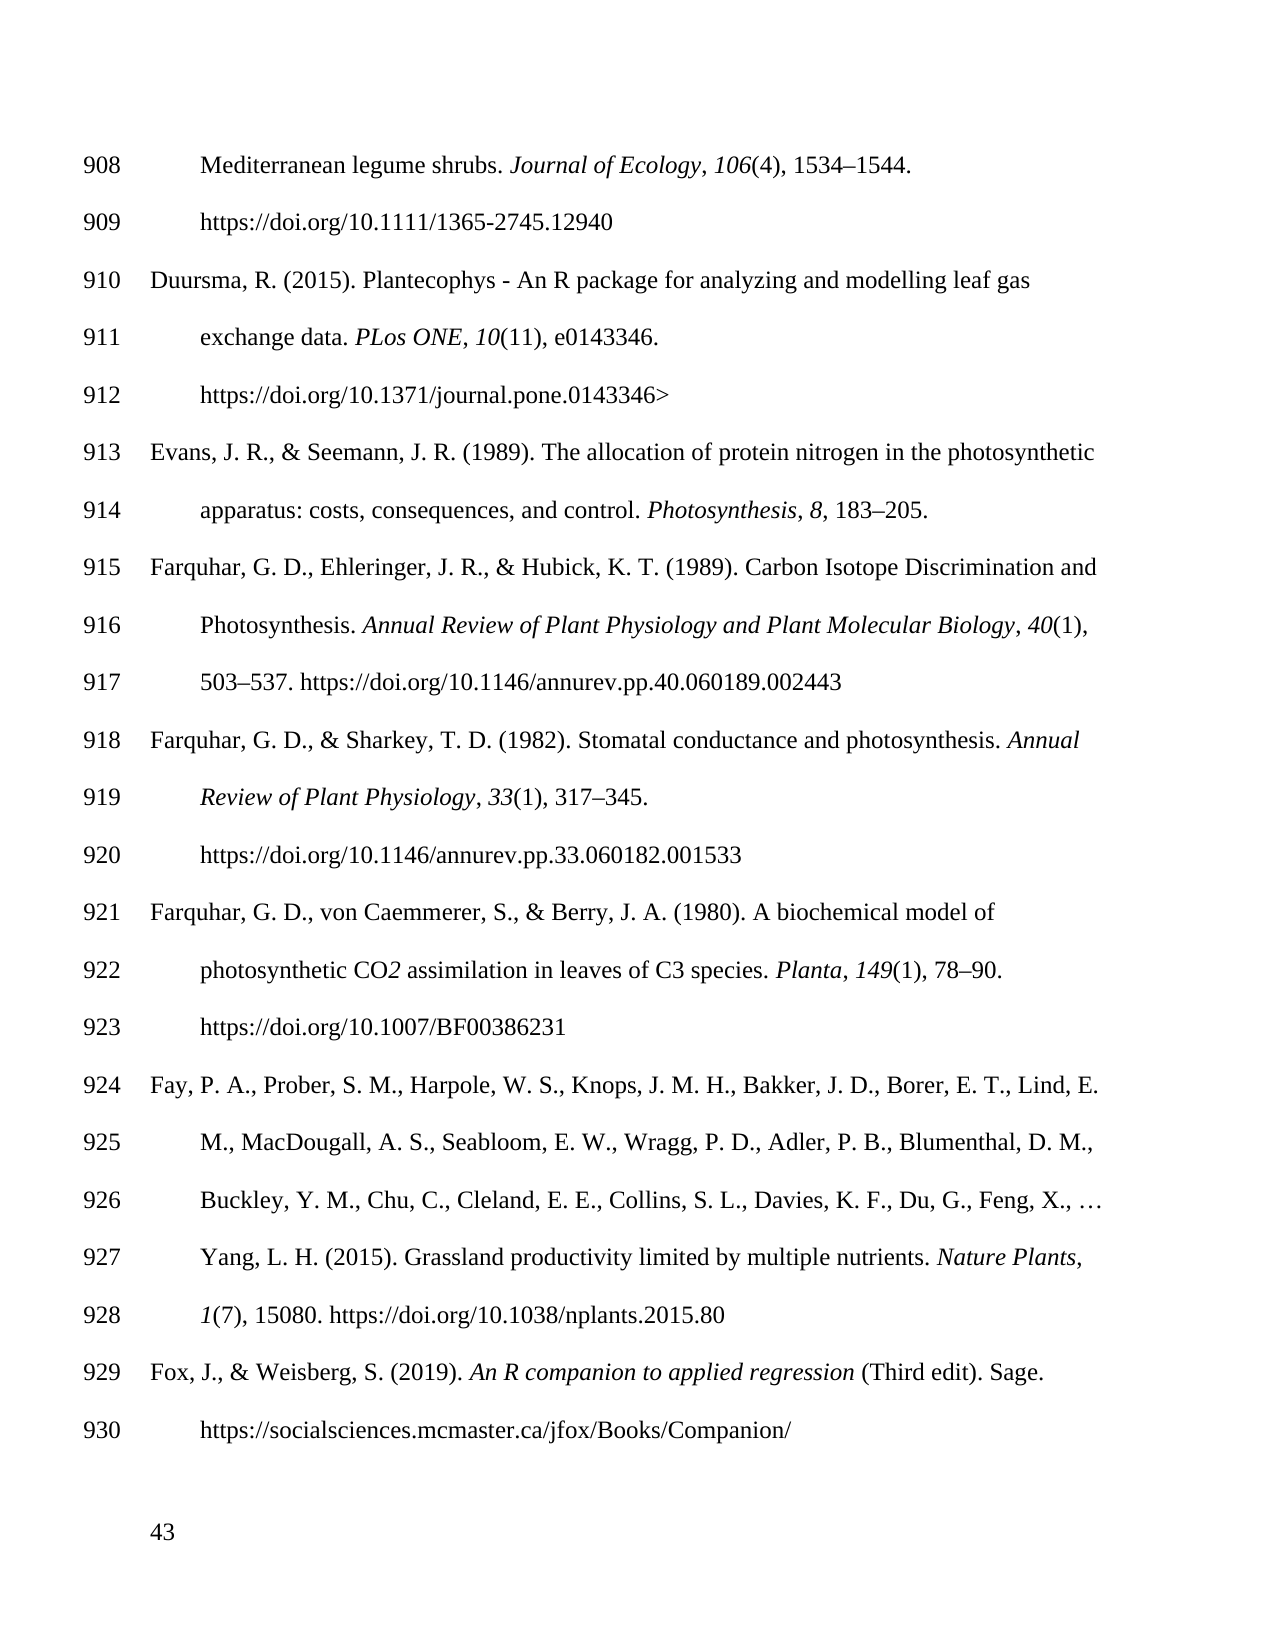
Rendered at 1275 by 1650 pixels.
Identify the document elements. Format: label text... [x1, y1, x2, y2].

text Fox, J., & Weisberg, S. (2019). An R companion to applied regression (Third edit). Sage. https://socialsciences.mcmaster.ca/jfox/Books/Companion/ [150, 1357, 1125, 1444]
text Farquhar, G. D., Ehleringer, J. R., & Hubick, K. T. (1989). Carbon Isotope Discrimination and Photosynthesis. Annual Review of Plant Physiology and Plant Molecular Biology, 40(1), 503–537. https://doi.org/10.1146/annurev.pp.40.060189.002443 [150, 552, 1125, 696]
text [150, 150, 1125, 236]
text Fay, P. A., Prober, S. M., Harpole, W. S., Knops, J. M. H., Bakker, J. D., Borer, E. T., Lind, E. M., MacDougall, A. S., Seabloom, E. W., Wragg, P. D., Adler, P. B., Blumenthal, D. M., Buckley, Y. M., Chu, C., Cleland, E. E., Collins, S. L., Davies, K. F., Du, G., Feng, X., … Yang, L. H. (2015). Grassland productivity limited by multiple nutrients. Nature Plants, 1(7), 15080. https://doi.org/10.1038/nplants.2015.80 [150, 1070, 1125, 1329]
text Duursma, R. (2015). Plantecophys - An R package for analyzing and modelling leaf gas exchange data. PLos ONE, 10(11), e0143346. https://doi.org/10.1371/journal.pone.0143346> [150, 265, 1125, 409]
text Farquhar, G. D., & Sharkey, T. D. (1982). Stomatal conductance and photosynthesis. Annual Review of Plant Physiology, 33(1), 317–345. https://doi.org/10.1146/annurev.pp.33.060182.001533 [150, 725, 1125, 869]
text Evans, J. R., & Seemann, J. R. (1989). The allocation of protein nitrogen in the photosynthetic apparatus: costs, consequences, and control. Photosynthesis, 8, 183–205. [150, 437, 1125, 524]
text Farquhar, G. D., von Caemmerer, S., & Berry, J. A. (1980). A biochemical model of photosynthetic CO2 assimilation in leaves of C3 species. Planta, 149(1), 78–90. https://doi.org/10.1007/BF00386231 [150, 897, 1125, 1041]
